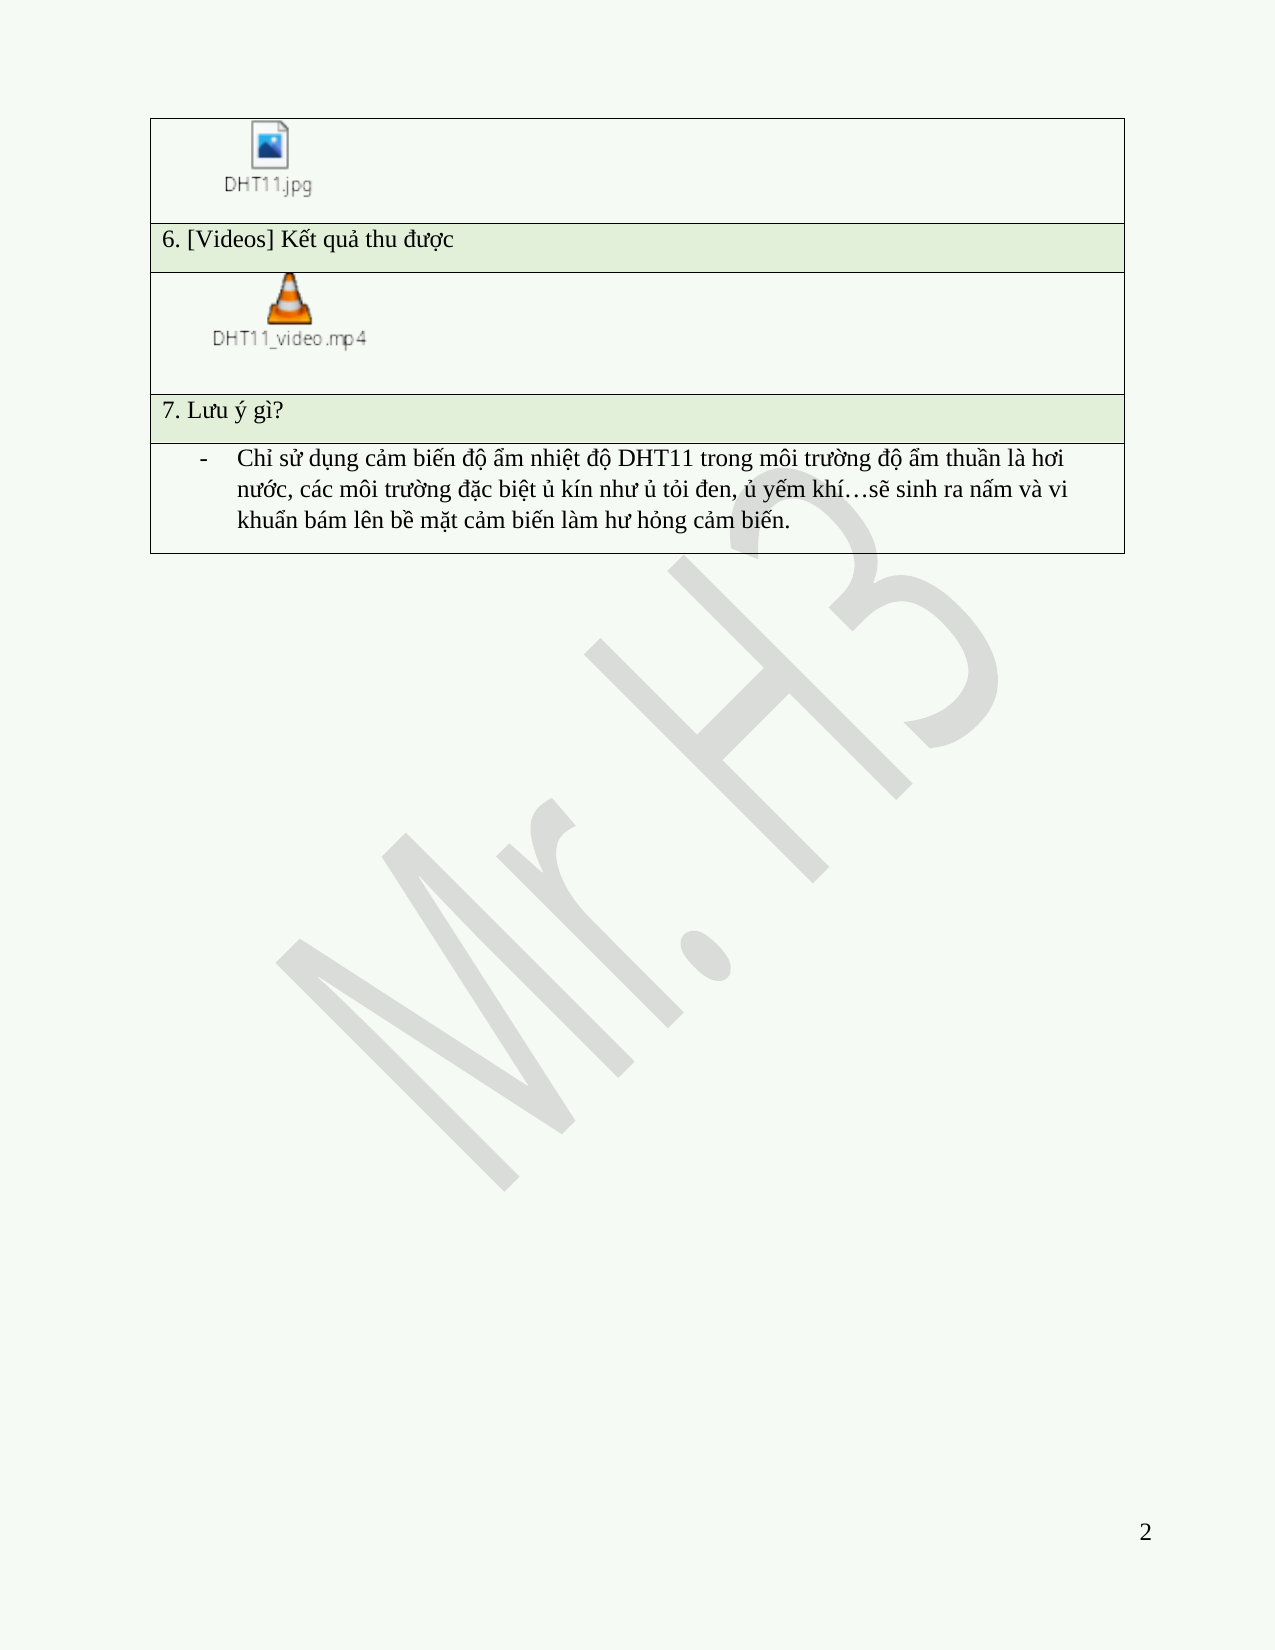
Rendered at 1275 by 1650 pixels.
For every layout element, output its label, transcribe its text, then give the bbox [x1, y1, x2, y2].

table_cell 7. Lưu ý gì? [151, 395, 1124, 442]
table_cell [151, 273, 1124, 394]
table_cell [151, 119, 1124, 223]
table_cell Chỉ sử dụng cảm biến độ ẩm nhiệt độ DHT11 trong môi trường độ ẩm thuần là hơi nước, các môi trường đặc biệt ủ kín như ủ tỏi đen, ủ yếm khí…sẽ sinh ra nấm và vi khuẩn bám lên bề mặt cảm biến làm hư hỏng cảm biến. [151, 444, 1124, 553]
table_cell 6. [Videos] Kết quả thu được [151, 224, 1124, 272]
